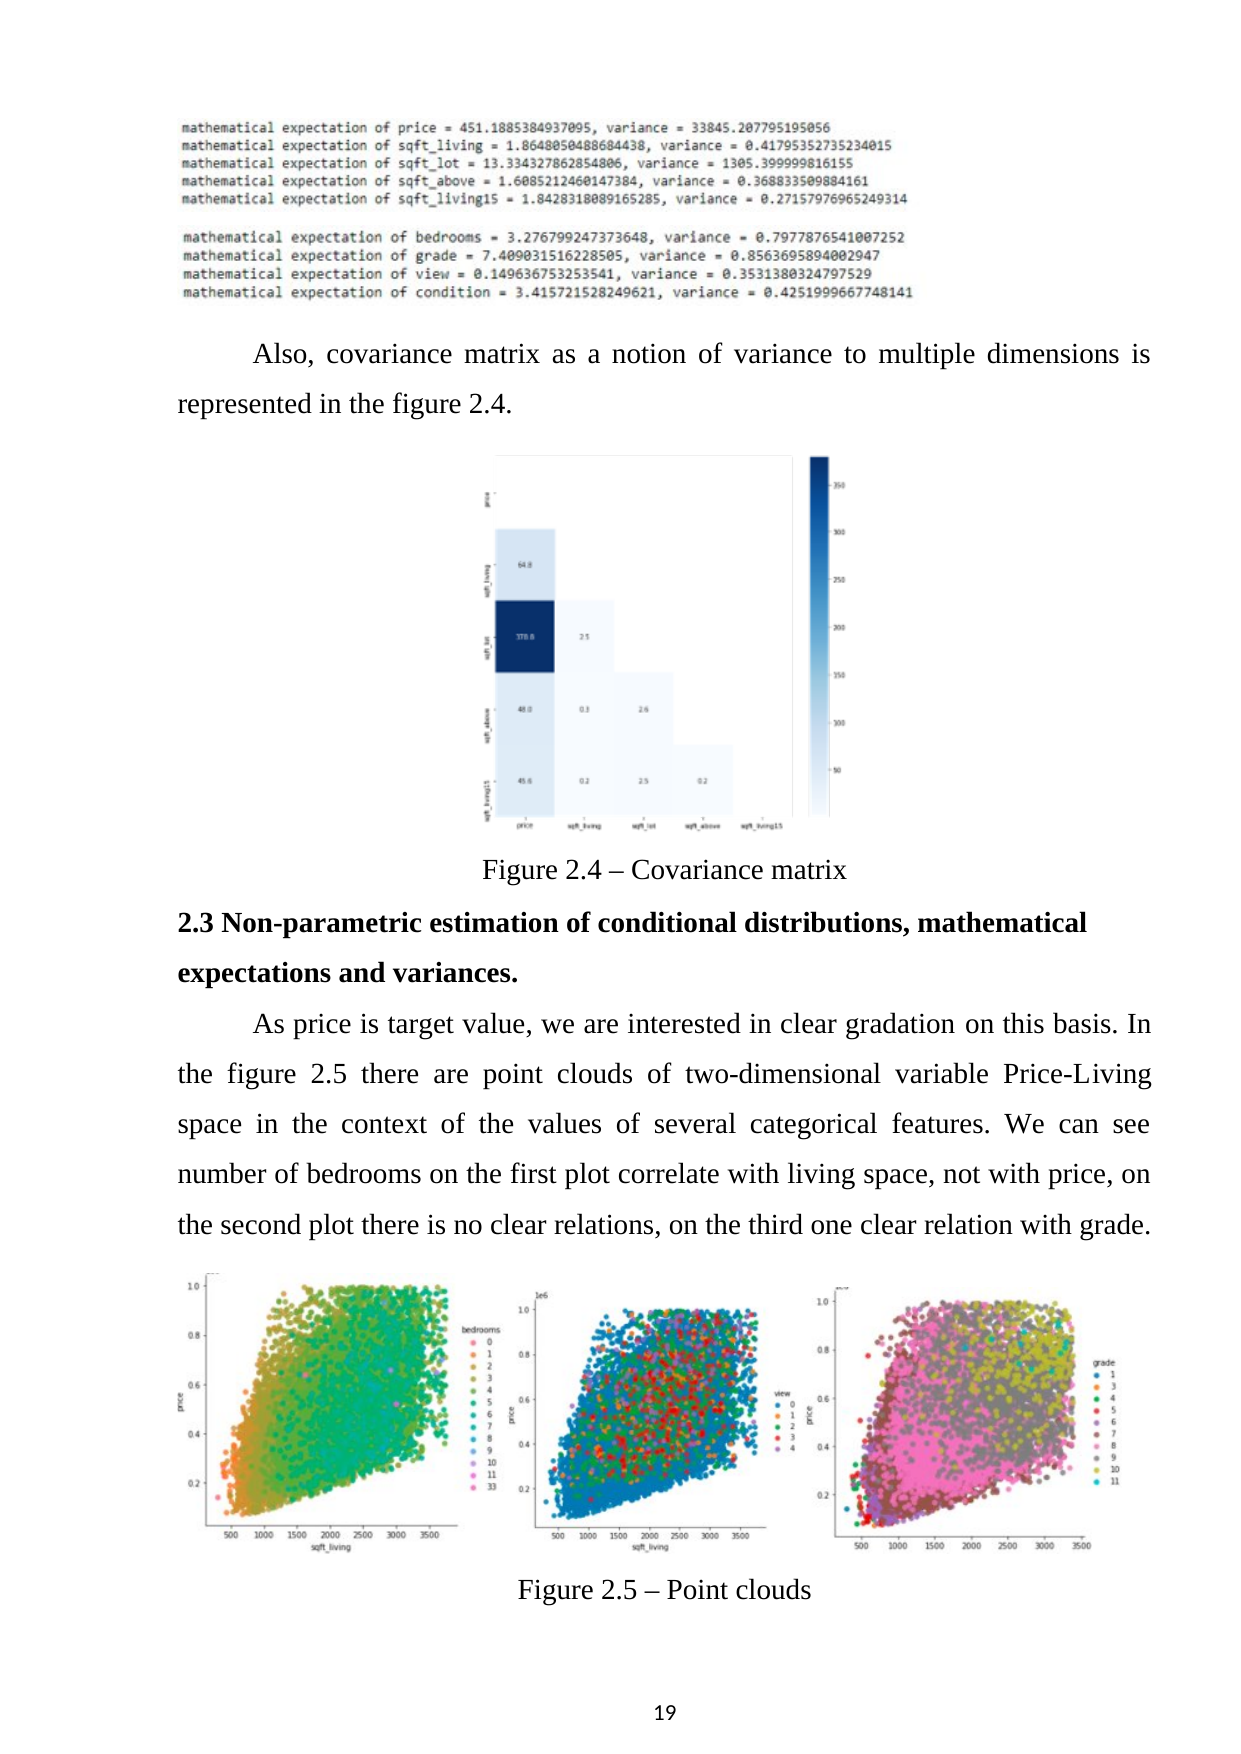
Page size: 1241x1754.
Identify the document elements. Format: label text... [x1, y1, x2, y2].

picture [177, 1273, 1127, 1554]
text Also, covariance matrix as a notion of variance to multiple dimensions is represented in the figure 2.4. [177, 336, 1152, 420]
text Figure 2.5 – Point clouds [177, 1572, 1152, 1606]
subtitle 2.3 Non-parametric estimation of conditional distributions, mathematical expectations and variances. [177, 905, 1152, 989]
picture [177, 118, 928, 212]
text Figure 2.4 – Covariance matrix [177, 852, 1152, 886]
text As price is target value, we are interested in clear gradation on this basis. In the figure 2.5 there are point clouds of two-dimensional variable Price-Living space in the context of the values of several categorical features. We can see number of bedrooms on the first plot correlate with living space, not with price, on the second plot there is no clear relations, on the third one clear relation with grade. [177, 1006, 1152, 1241]
picture [177, 225, 928, 306]
picture [479, 453, 850, 834]
